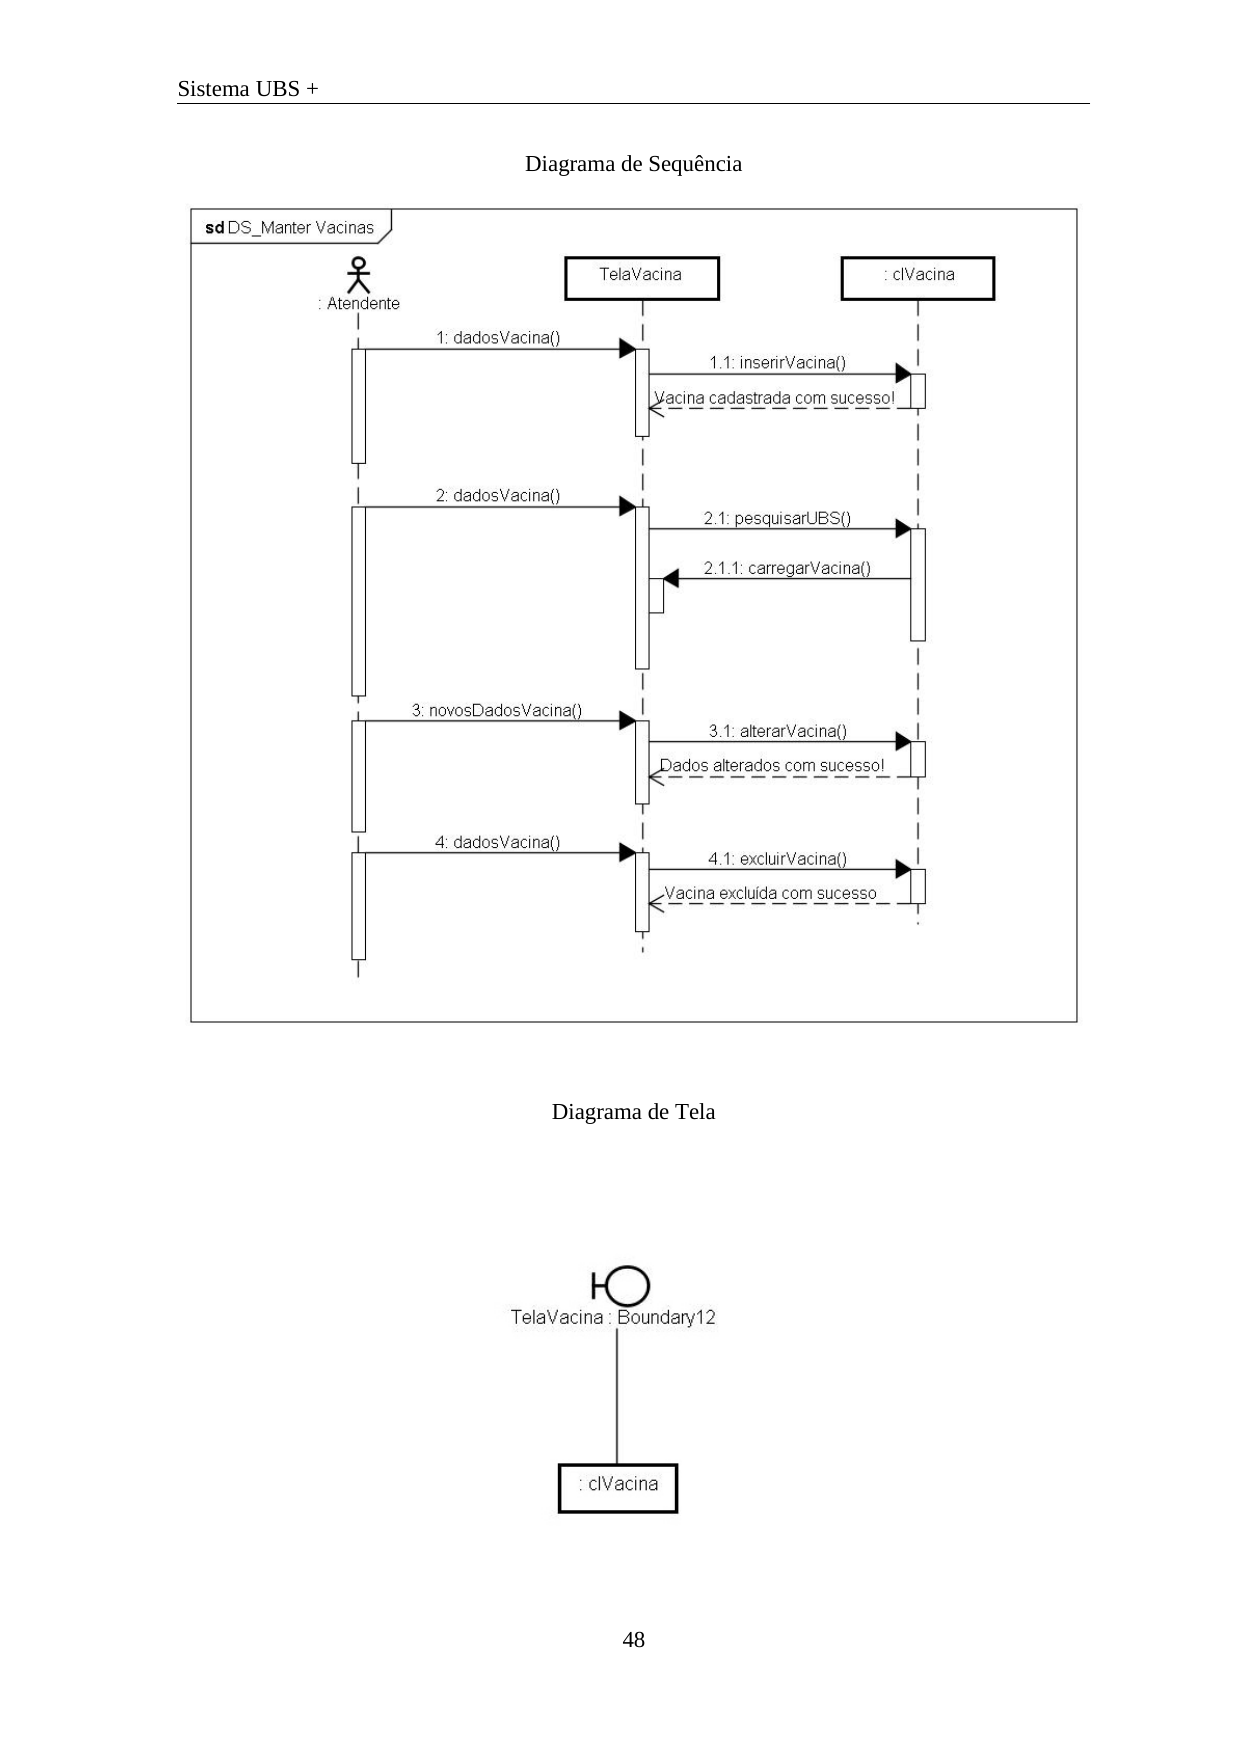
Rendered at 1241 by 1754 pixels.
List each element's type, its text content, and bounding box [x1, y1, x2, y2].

text Diagrama de Tela [177, 1098, 1090, 1125]
picture [177, 195, 1091, 1035]
text Diagrama de Sequência [177, 150, 1090, 176]
picture [448, 1188, 820, 1597]
